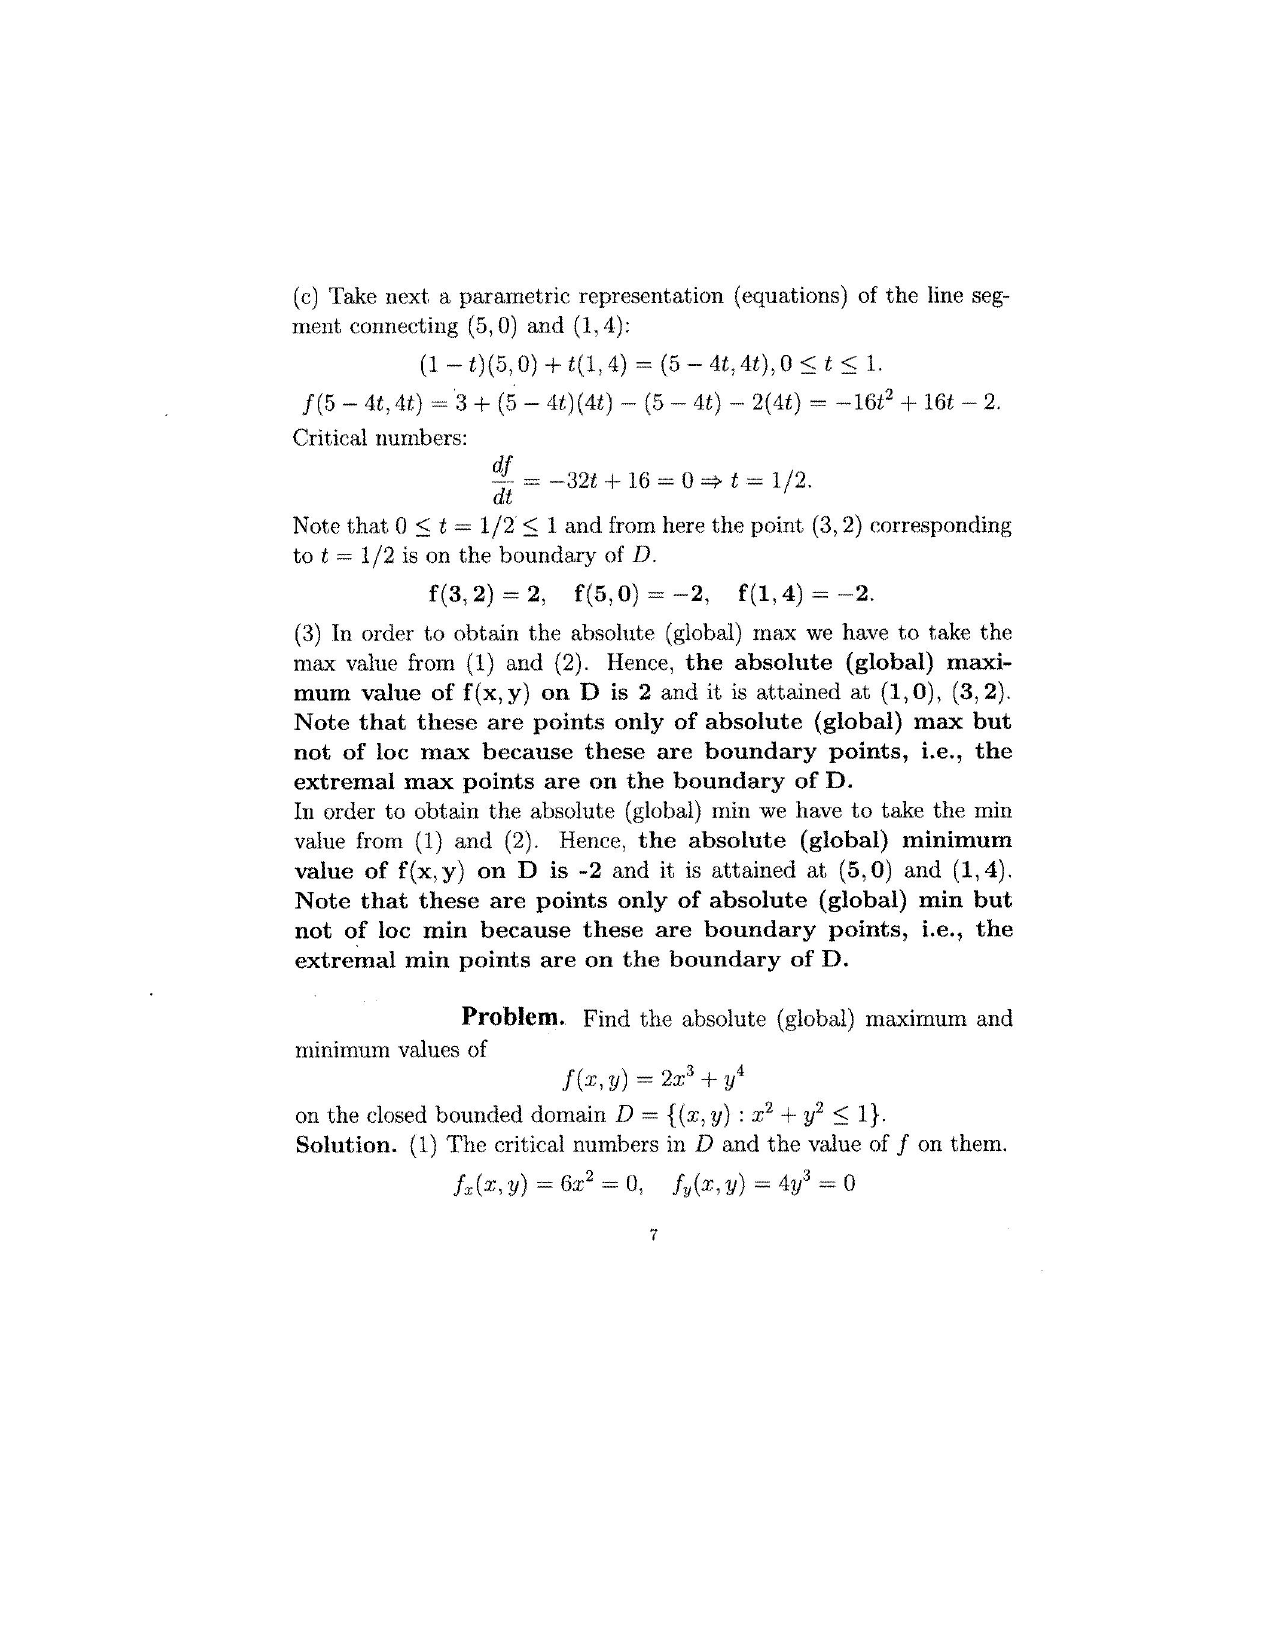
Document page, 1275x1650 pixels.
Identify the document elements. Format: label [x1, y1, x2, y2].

picture [150, 150, 1125, 1501]
